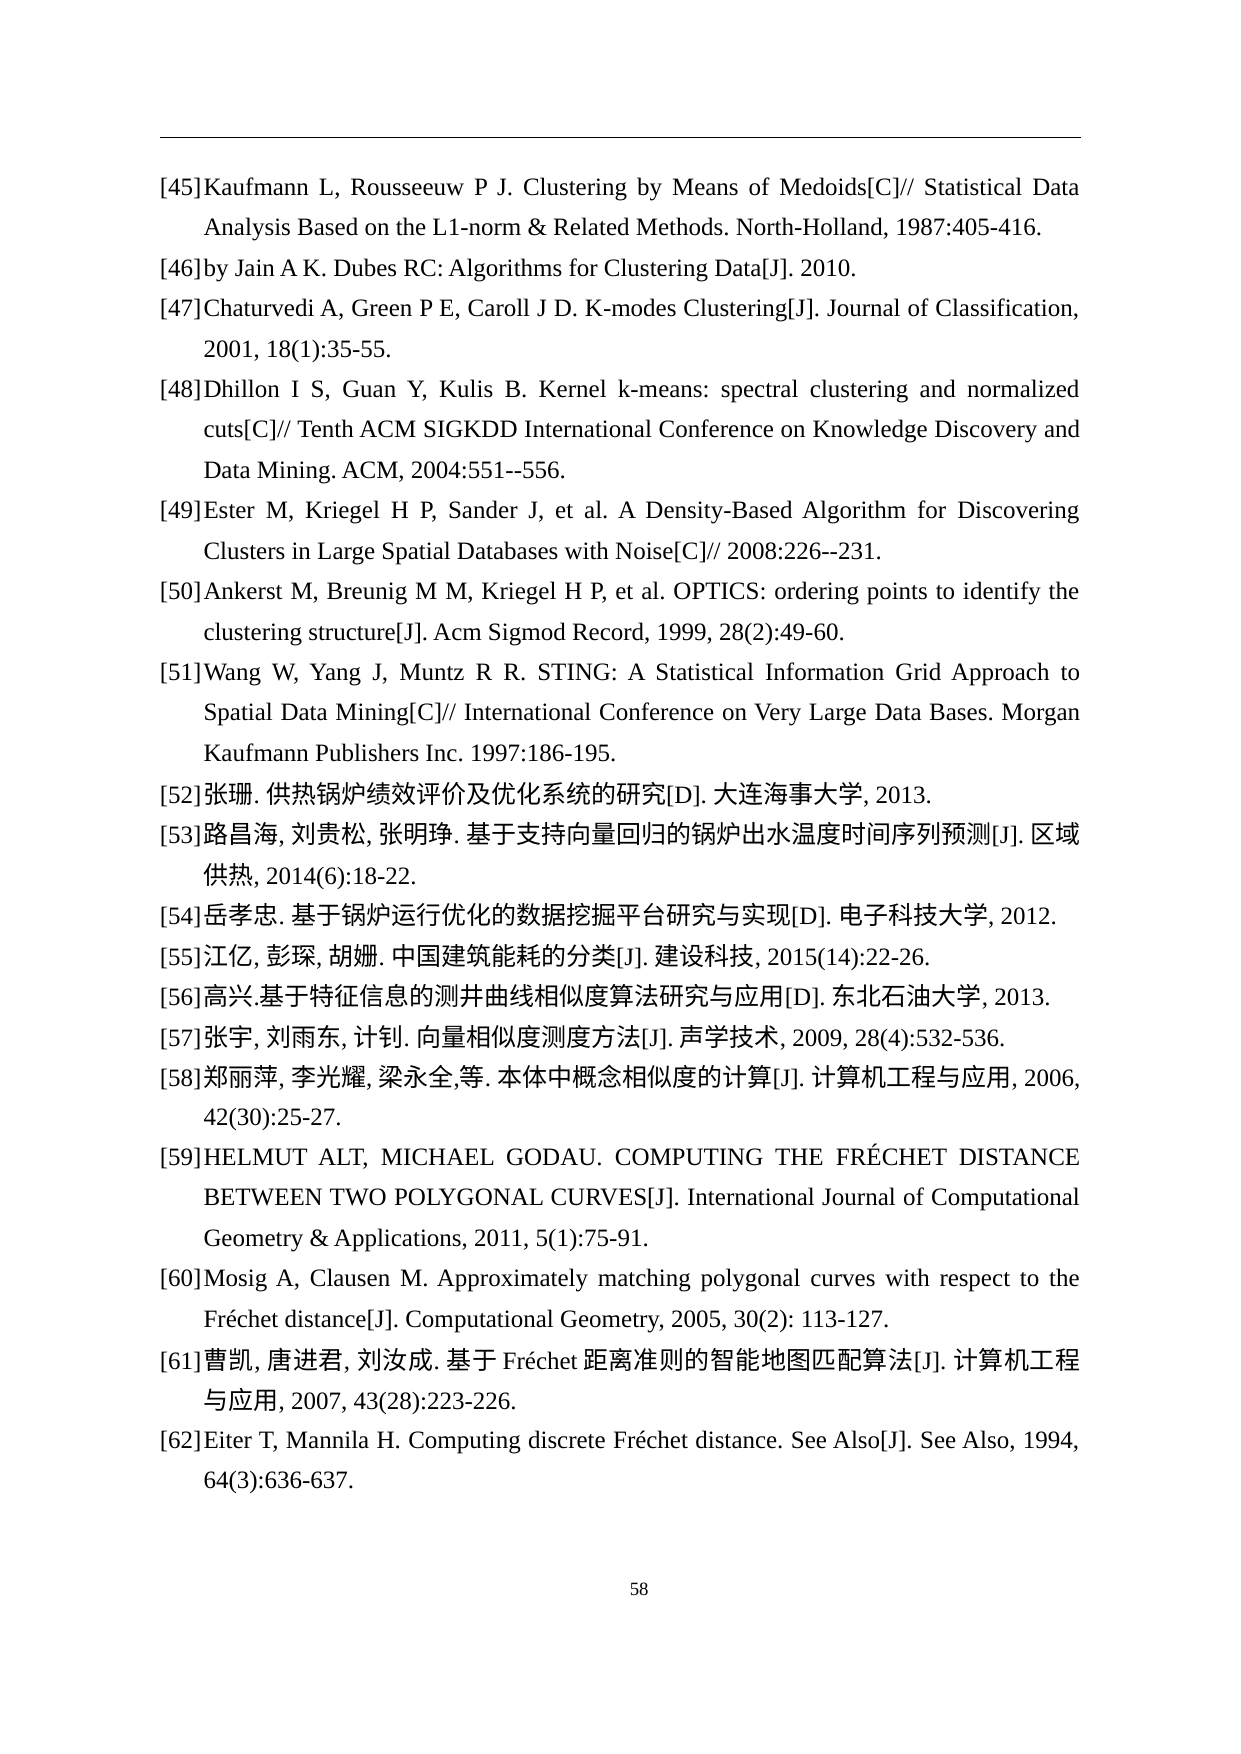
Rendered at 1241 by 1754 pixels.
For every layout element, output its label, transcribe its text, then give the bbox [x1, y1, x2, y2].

list HELMUT ALT, MICHAEL GODAU. COMPUTING THE FRÉCHET DISTANCE BETWEEN TWO POLYGONAL CURVES[J]. International Journal of Computational Geometry & Applications, 2011, 5(1):75-91. [159, 1136, 1081, 1257]
list Mosig A, Clausen M. Approximately matching polygonal curves with respect to the Fréchet distance[J]. Computational Geometry, 2005, 30(2): 113-127. [159, 1257, 1081, 1338]
list 江亿, 彭琛, 胡姗. 中国建筑能耗的分类[J]. 建设科技, 2015(14):22-26. [159, 934, 1081, 974]
list Ankerst M, Breunig M M, Kriegel H P, et al. OPTICS: ordering points to identify the clustering structure[J]. Acm Sigmod Record, 1999, 28(2):49-60. [159, 570, 1081, 651]
list Ester M, Kriegel H P, Sander J, et al. A Density-Based Algorithm for Discovering Clusters in Large Spatial Databases with Noise[C]// 2008:226--231. [159, 489, 1081, 570]
list 路昌海, 刘贵松, 张明琤. 基于支持向量回归的锅炉出水温度时间序列预测[J]. 区域供热, 2014(6):18-22. [159, 813, 1081, 894]
list 曹凯, 唐进君, 刘汝成. 基于Fréchet距离准则的智能地图匹配算法[J]. 计算机工程与应用, 2007, 43(28):223-226. [159, 1338, 1081, 1419]
list 张珊. 供热锅炉绩效评价及优化系统的研究[D]. 大连海事大学, 2013. [159, 772, 1081, 813]
list by Jain A K. Dubes RC: Algorithms for Clustering Data[J]. 2010. [159, 247, 1081, 287]
list 郑丽萍, 李光耀, 梁永全,等. 本体中概念相似度的计算[J]. 计算机工程与应用, 2006, 42(30):25-27. [159, 1055, 1081, 1136]
list Eiter T, Mannila H. Computing discrete Fréchet distance. See Also[J]. See Also, 1994, 64(3):636-637. [159, 1419, 1081, 1500]
list 高兴.基于特征信息的测井曲线相似度算法研究与应用[D]. 东北石油大学, 2013. [159, 974, 1081, 1015]
list Wang W, Yang J, Muntz R R. STING: A Statistical Information Grid Approach to Spatial Data Mining[C]// International Conference on Very Large Data Bases. Morgan Kaufmann Publishers Inc. 1997:186-195. [159, 651, 1081, 772]
list Dhillon I S, Guan Y, Kulis B. Kernel k-means: spectral clustering and normalized cuts[C]// Tenth ACM SIGKDD International Conference on Knowledge Discovery and Data Mining. ACM, 2004:551--556. [159, 368, 1081, 489]
list Chaturvedi A, Green P E, Caroll J D. K-modes Clustering[J]. Journal of Classification, 2001, 18(1):35-55. [159, 287, 1081, 368]
list 张宇, 刘雨东, 计钊. 向量相似度测度方法[J]. 声学技术, 2009, 28(4):532-536. [159, 1015, 1081, 1055]
list Kaufmann L, Rousseeuw P J. Clustering by Means of Medoids[C]// Statistical Data Analysis Based on the L1-norm & Related Methods. North-Holland, 1987:405-416. [159, 166, 1081, 247]
list 岳孝忠. 基于锅炉运行优化的数据挖掘平台研究与实现[D]. 电子科技大学, 2012. [159, 894, 1081, 934]
